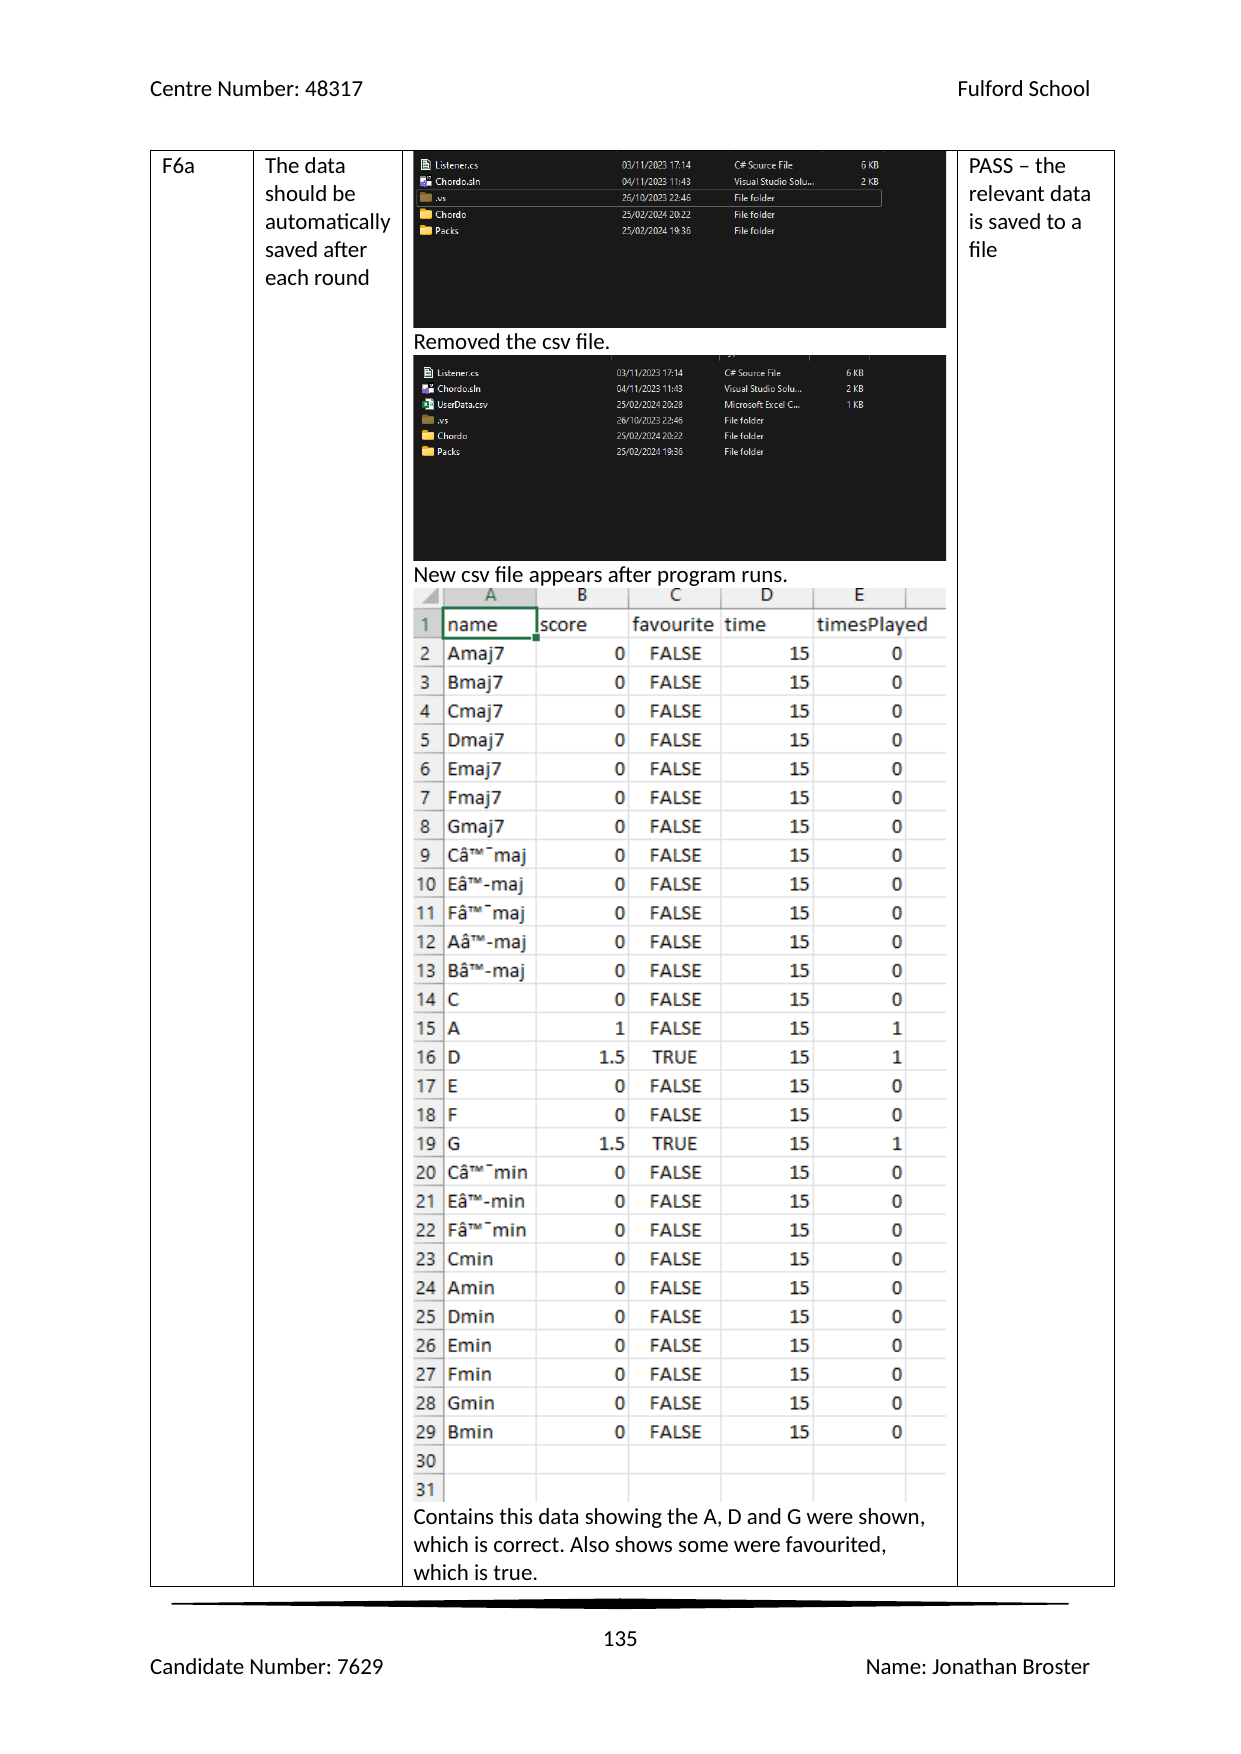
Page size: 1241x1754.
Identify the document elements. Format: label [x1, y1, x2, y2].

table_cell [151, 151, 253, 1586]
picture [413, 151, 947, 328]
picture [413, 588, 947, 1502]
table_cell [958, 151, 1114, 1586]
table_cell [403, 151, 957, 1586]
picture [413, 355, 947, 561]
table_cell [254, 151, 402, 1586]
